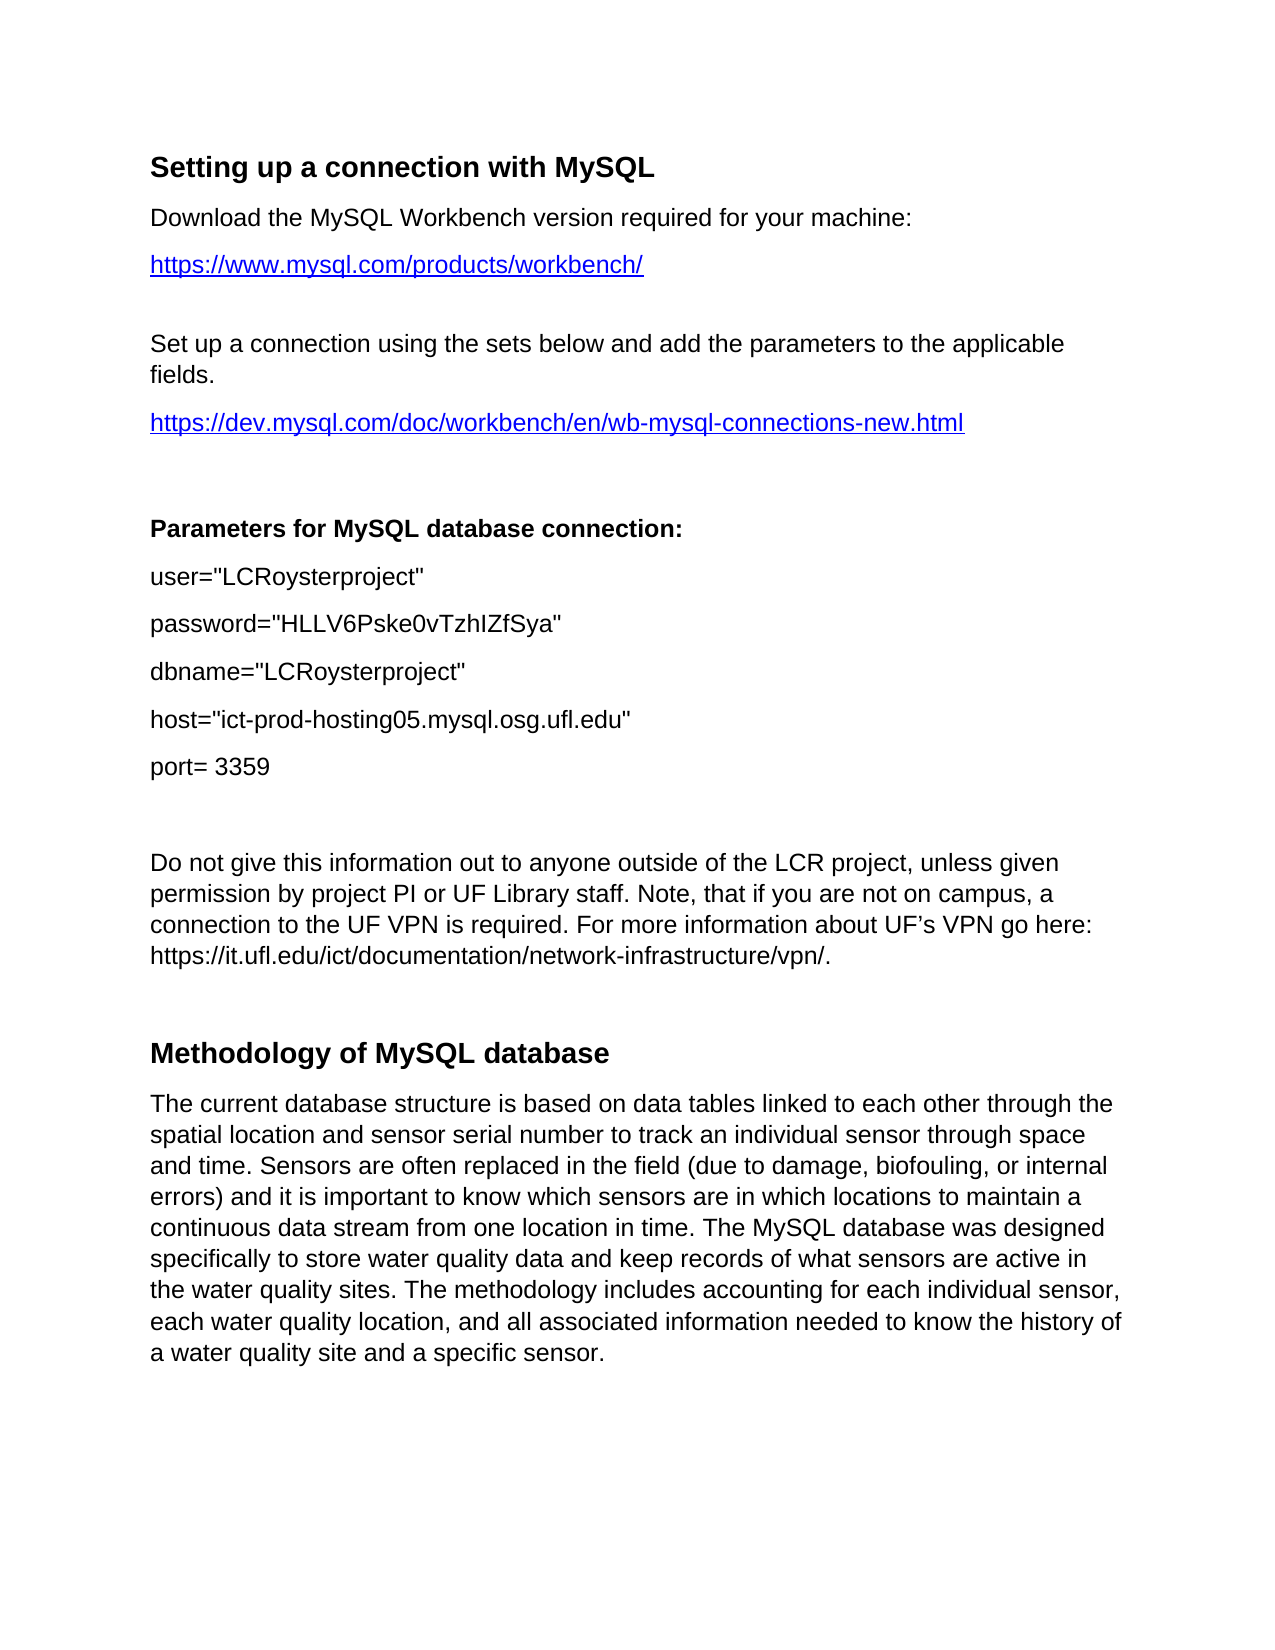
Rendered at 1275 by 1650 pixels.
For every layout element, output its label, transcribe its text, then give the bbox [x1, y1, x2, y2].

text Setting up a connection with MySQL [150, 150, 1125, 183]
text The current database structure is based on data tables linked to each other through the spatial location and sensor serial number to track an individual sensor through space and time. Sensors are often replaced in the field (due to damage, biofouling, or internal errors) and it is important to know which sensors are in which locations to maintain a continuous data stream from one location in time. The MySQL database was designed specifically to store water quality data and keep records of what sensors are active in the water quality sites. The methodology includes accounting for each individual sensor, each water quality location, and all associated information needed to know the history of a water quality site and a specific sensor. [150, 1089, 1125, 1366]
text https://dev.mysql.com/doc/workbench/en/wb-mysql-connections-new.html [150, 408, 1125, 437]
text Do not give this information out to anyone outside of the LCR project, unless given permission by project PI or UF Library staff. Note, that if you are not on campus, a connection to the UF VPN is required. For more information about UF’s VPN go here: https://it.ufl.edu/ict/documentation/network-infrastructure/vpn/. [150, 848, 1125, 970]
text password="HLLV6Pske0vTzhIZfSya" [150, 609, 1125, 638]
text https://www.mysql.com/products/workbench/ [150, 251, 1125, 279]
text Download the MySQL Workbench version required for your machine: [150, 203, 1125, 232]
text port= 3359 [150, 752, 1125, 781]
text user="LCRoysterproject" [150, 562, 1125, 590]
text Methodology of MySQL database [150, 1036, 1125, 1070]
text Set up a connection using the sets below and add the parameters to the applicable fields. [150, 298, 1125, 389]
text host="ict-prod-hosting05.mysql.osg.ufl.edu" [150, 705, 1125, 733]
text Parameters for MySQL database connection: [150, 514, 1125, 543]
text dbname="LCRoysterproject" [150, 657, 1125, 686]
